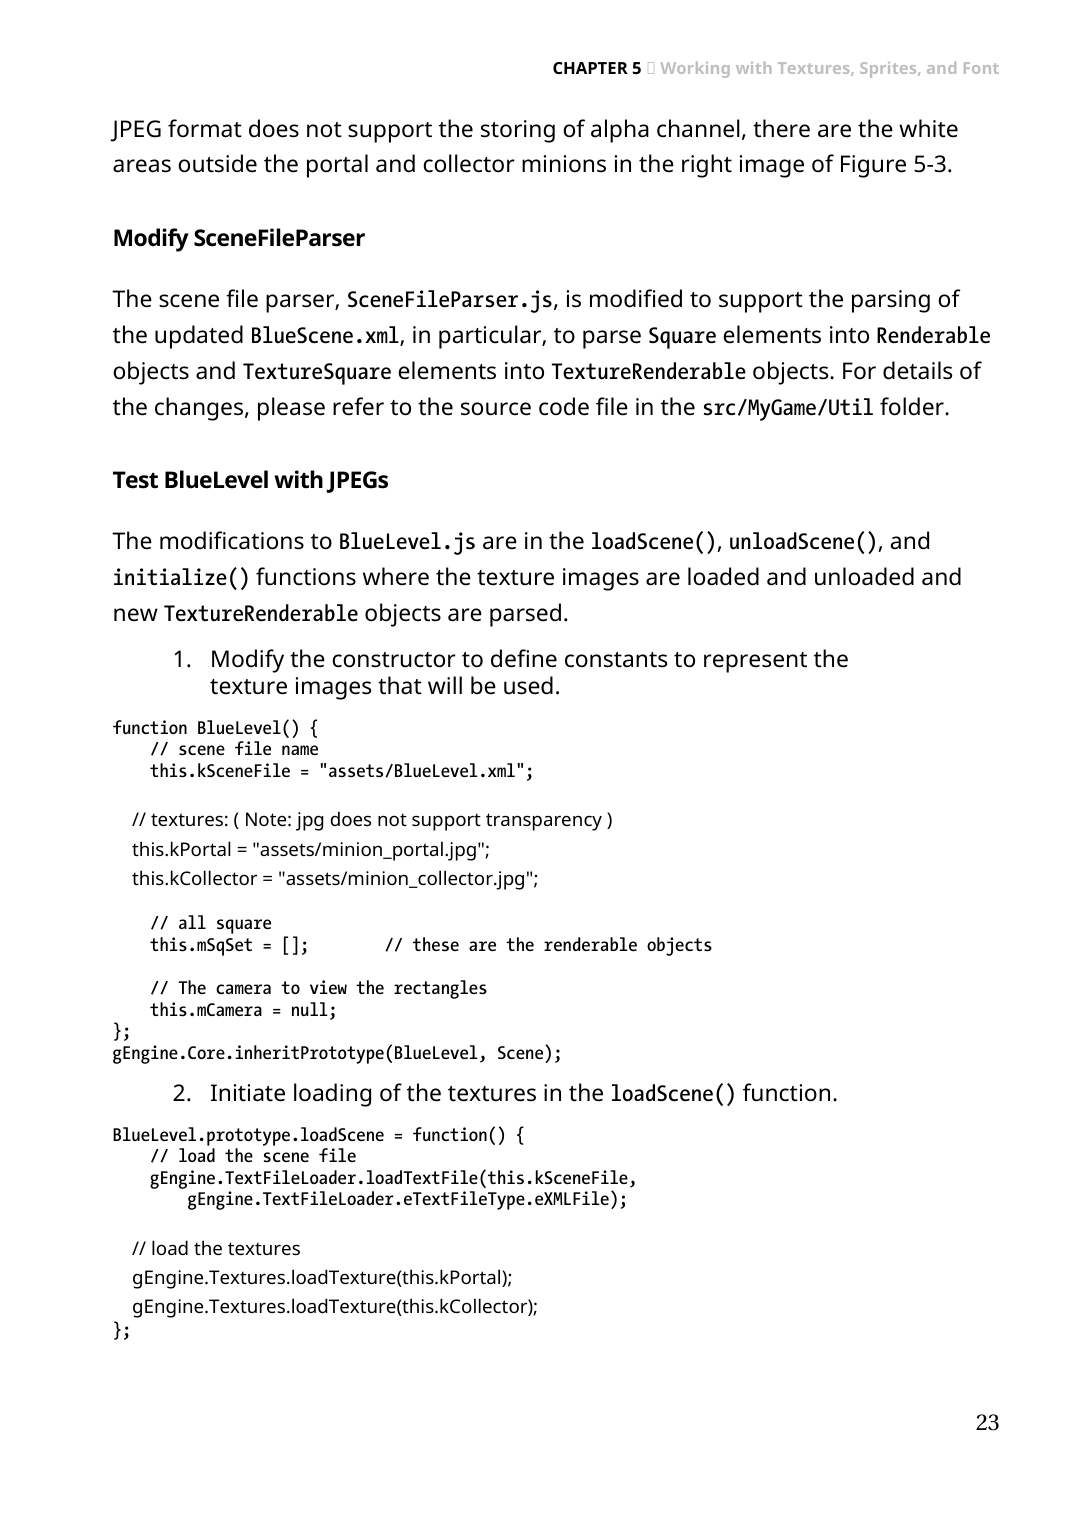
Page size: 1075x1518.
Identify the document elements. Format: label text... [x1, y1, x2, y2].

subtitle Modify SceneFileParser [112, 222, 1000, 253]
text BlueLevel.prototype.loadScene = function() { [112, 1127, 1000, 1146]
text The scene file parser, SceneFileParser.js, is modified to support the parsing of the updated BlueScene.xml, in particular, to parse Square elements into Renderable objects and TextureSquare elements into TextureRenderable objects. For details of the changes, please refer to the source code file in the src/MyGame/Util folder. [112, 283, 1000, 422]
text // load the scene file [112, 1149, 1000, 1168]
text // The camera to view the rectangles [112, 981, 1000, 999]
text // textures: ( Note: jpg does not support transparency ) [112, 807, 1000, 832]
text // all square [112, 916, 1000, 935]
text this.mSqSet = []; // these are the renderable objects [112, 937, 1000, 956]
text gEngine.Textures.loadTexture(this.kPortal); [112, 1264, 1000, 1290]
text // load the textures [112, 1235, 1000, 1261]
text }; [112, 1024, 1000, 1042]
text gEngine.TextFileLoader.loadTextFile(this.kSceneFile, [112, 1170, 1000, 1189]
subtitle Test BlueLevel with JPEGs [112, 464, 1000, 495]
text gEngine.Core.inheritPrototype(BlueLevel, Scene); [112, 1045, 1000, 1064]
text }; [112, 1323, 1000, 1342]
text The modifications to BlueLevel.js are in the loadScene(), unloadScene(), and initialize() functions where the texture images are loaded and unloaded and new TextureRenderable objects are parsed. [112, 525, 1000, 628]
text this.kSceneFile = "assets/BlueLevel.xml"; [112, 763, 1000, 782]
list Initiate loading of the textures in the loadScene() function. [172, 1079, 910, 1106]
list Modify the constructor to define constants to represent the texture images that will be used. [172, 645, 910, 699]
text gEngine.Textures.loadTexture(this.kCollector); [112, 1294, 1000, 1319]
text gEngine.TextFileLoader.eTextFileType.eXMLFile); [112, 1192, 1000, 1211]
text function BlueLevel() { [112, 720, 1000, 739]
text this.kCollector = "assets/minion_collector.jpg"; [112, 865, 1000, 891]
text this.kPortal = "assets/minion_portal.jpg"; [112, 836, 1000, 861]
text // scene file name [112, 742, 1000, 761]
text this.mCamera = null; [112, 1002, 1000, 1021]
